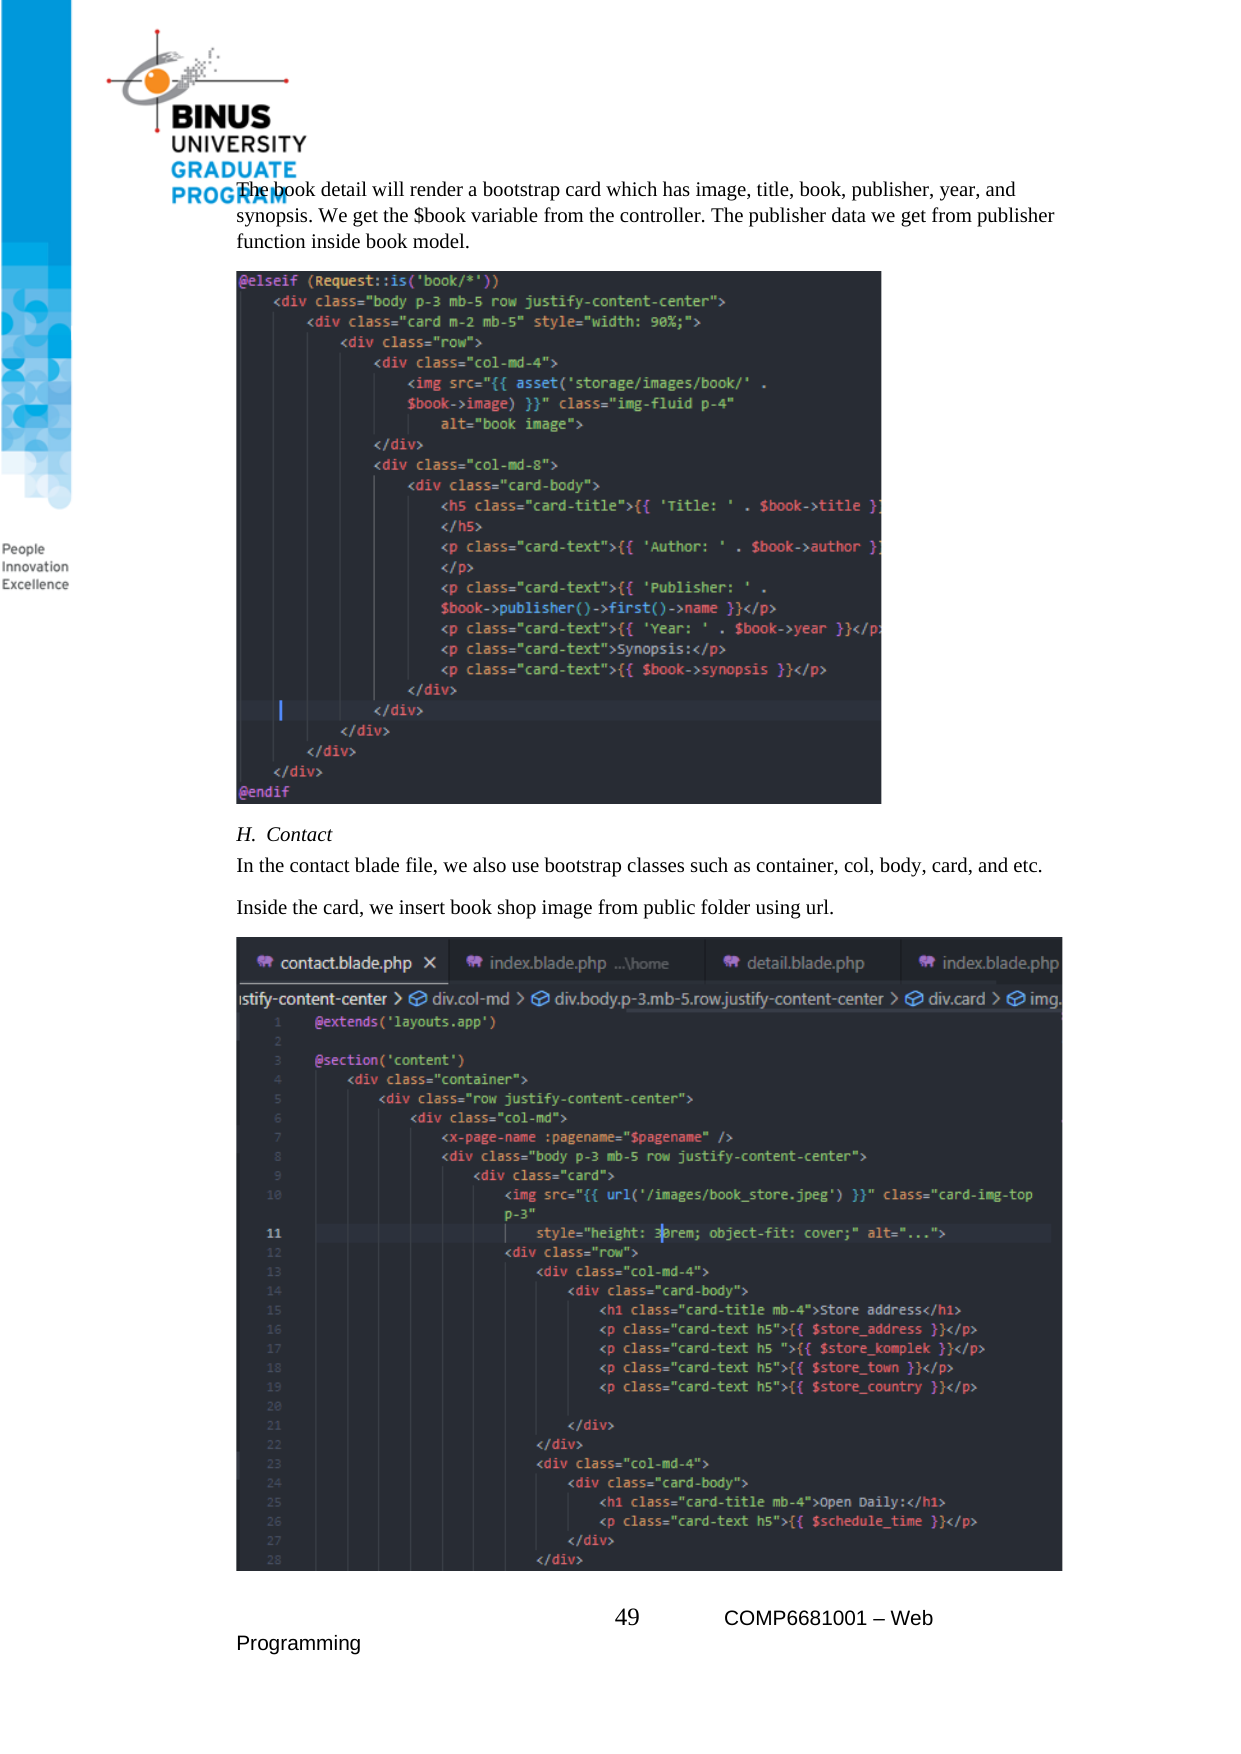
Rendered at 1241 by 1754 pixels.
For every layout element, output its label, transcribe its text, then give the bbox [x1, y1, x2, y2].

text The book detail will render a bootstrap card which has image, title, book, publisher, year, and synopsis. We get the $book variable from the controller. The publisher data we get from publisher function inside book model. [236, 177, 1063, 253]
picture [0, 0, 882, 804]
text Inside the card, we insert book shop image from public folder using url. [236, 895, 1063, 919]
subtitle Contact [236, 822, 1063, 846]
picture [236, 937, 1063, 1571]
text In the contact blade file, we also use bootstrap classes such as container, col, body, card, and etc. [236, 853, 1063, 877]
